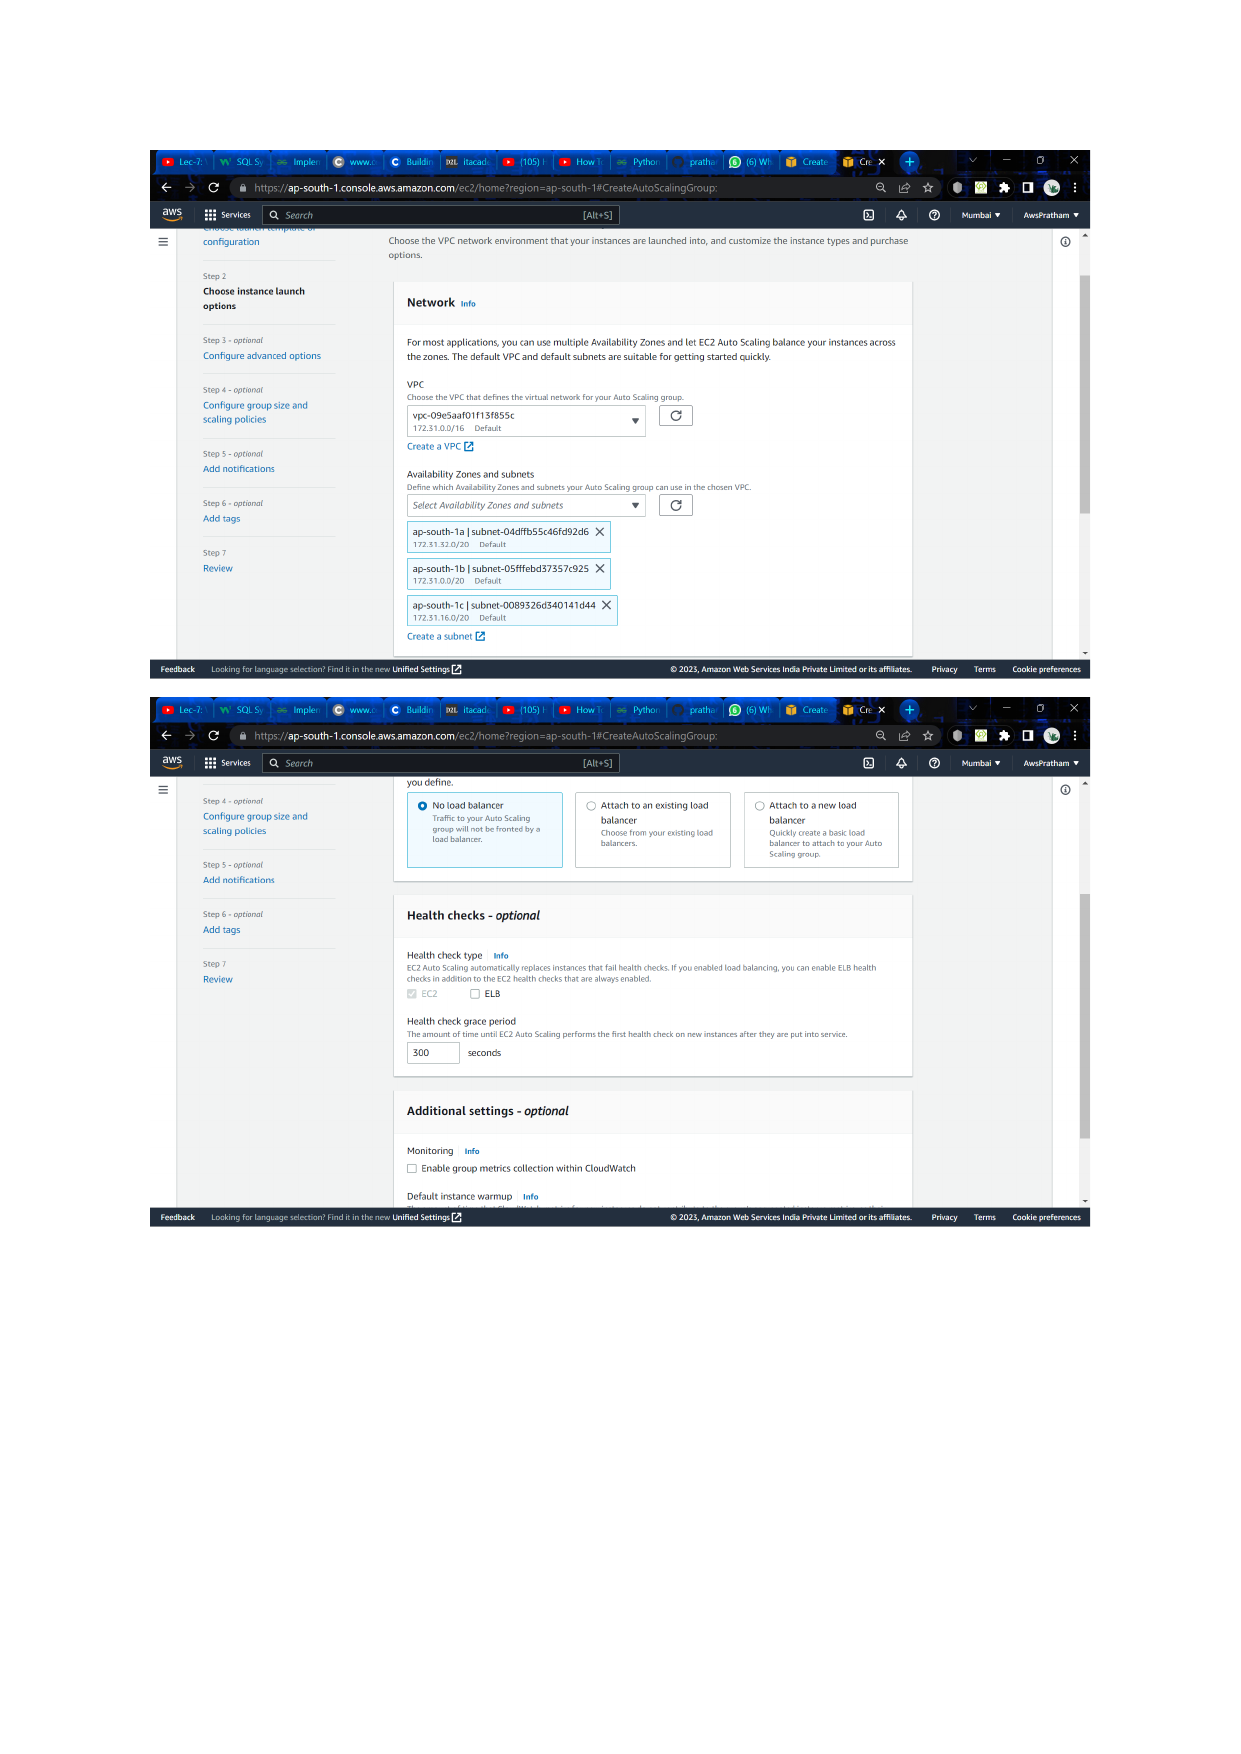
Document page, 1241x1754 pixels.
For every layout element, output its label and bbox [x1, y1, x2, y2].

picture [150, 697, 1091, 1227]
picture [150, 150, 1091, 679]
